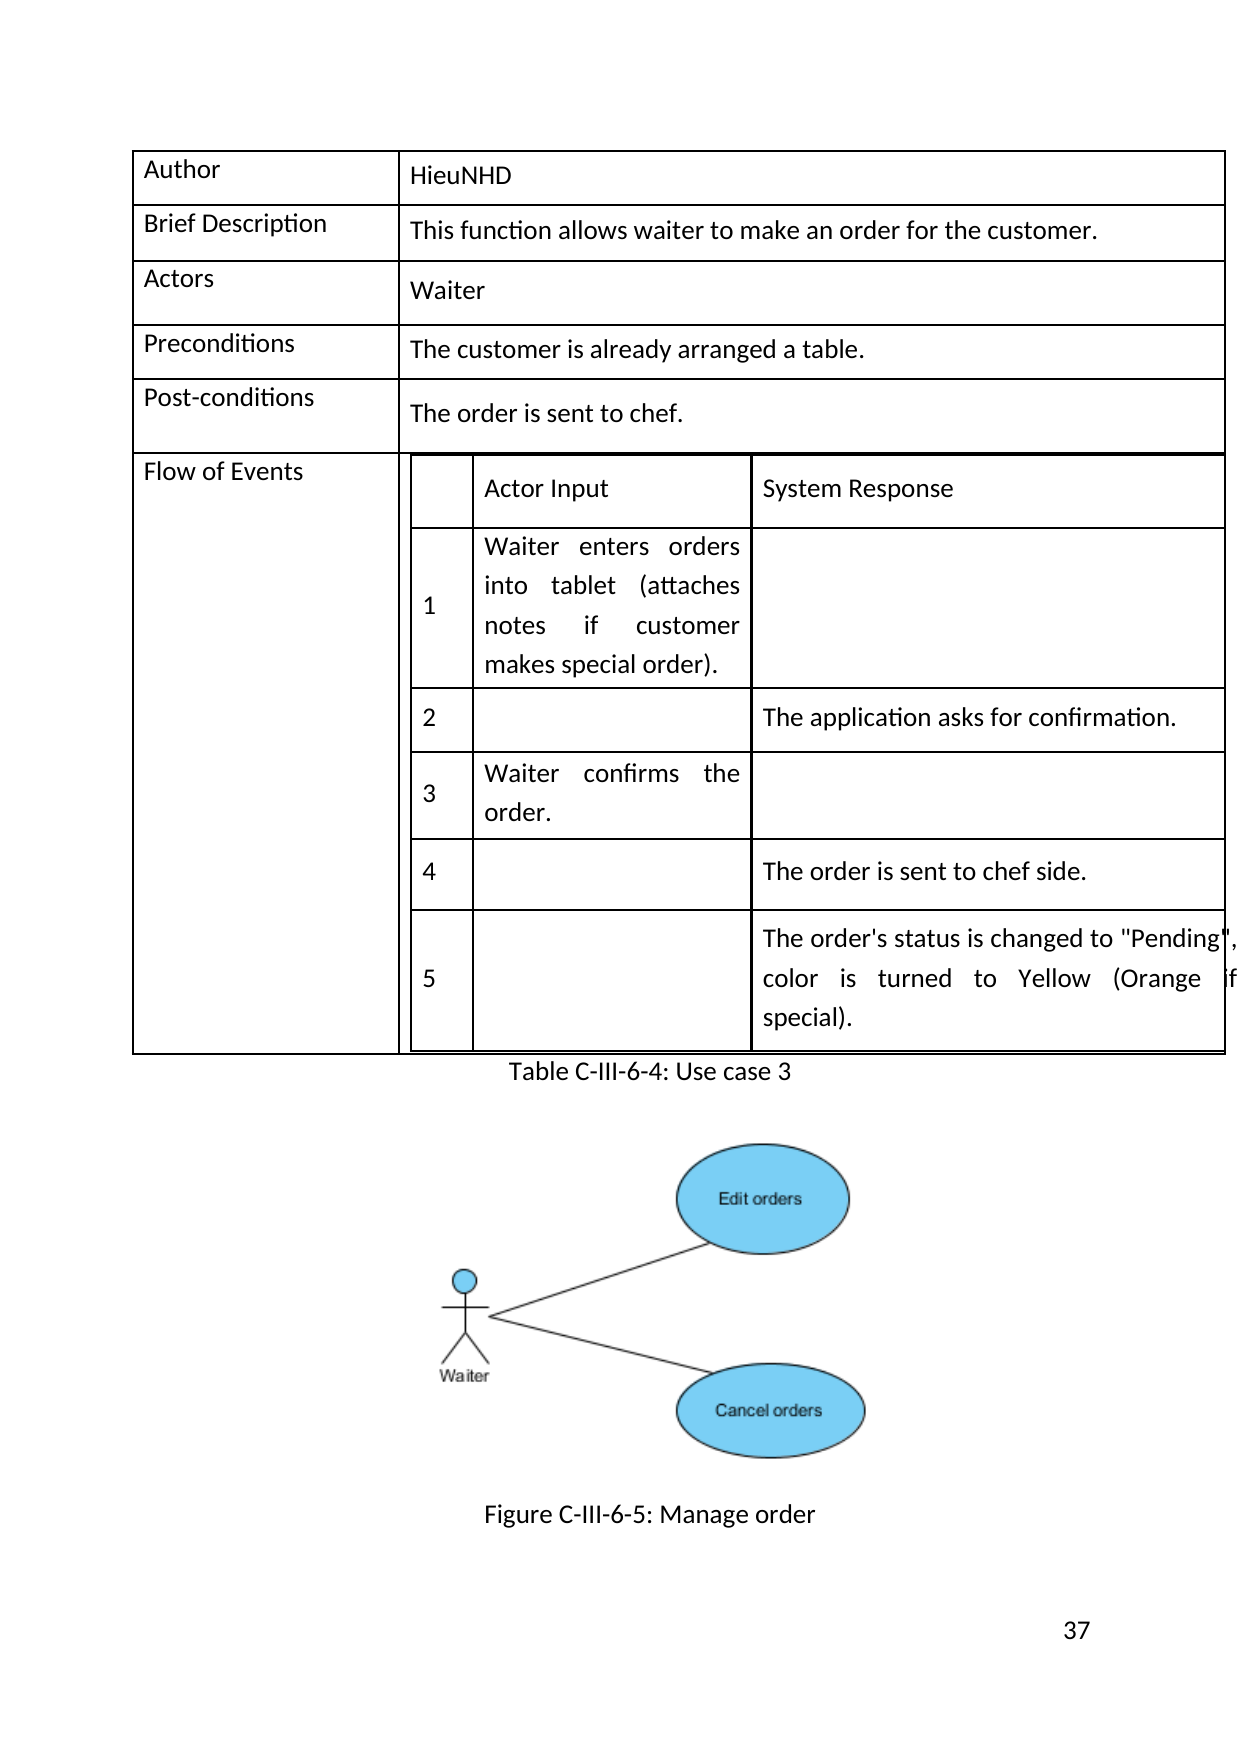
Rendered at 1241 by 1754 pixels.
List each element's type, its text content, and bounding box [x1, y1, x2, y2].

table_cell [474, 456, 750, 527]
picture [396, 1125, 905, 1498]
table_cell The customer is already arranged a table. [400, 326, 1224, 378]
table_cell Brief Description [134, 206, 398, 259]
table_cell The order is sent to chef. [400, 380, 1224, 452]
table_cell Author [134, 152, 398, 204]
table_cell [400, 454, 410, 1052]
table_cell Flow of Events [134, 454, 398, 1052]
table_cell [474, 529, 750, 687]
table_cell [412, 529, 472, 687]
table_cell Waiter [400, 262, 1224, 324]
table_cell [412, 753, 472, 838]
table_cell [474, 753, 750, 838]
text Table C-III-6-4: Use case 3 [150, 1055, 1090, 1087]
table_cell [412, 689, 472, 751]
table_cell HieuNHD [400, 152, 1224, 204]
table_cell Actors [134, 262, 398, 324]
table_cell [753, 689, 1224, 751]
table_cell [412, 456, 472, 527]
table_cell This function allows waiter to make an order for the customer. [400, 206, 1224, 259]
table_cell Post-conditions [134, 380, 398, 452]
table_cell Preconditions [134, 326, 398, 378]
table_cell [474, 840, 750, 909]
table_cell [412, 840, 472, 909]
table_cell [474, 911, 750, 1050]
text Figure C-III-6-5: Manage order [150, 1497, 1090, 1530]
table_cell [753, 529, 1224, 687]
table_cell [753, 840, 1224, 909]
table_cell [753, 911, 1224, 1050]
table_cell [753, 456, 1224, 527]
table_cell [753, 753, 1224, 838]
table_cell [412, 911, 472, 1050]
table_cell [474, 689, 750, 751]
